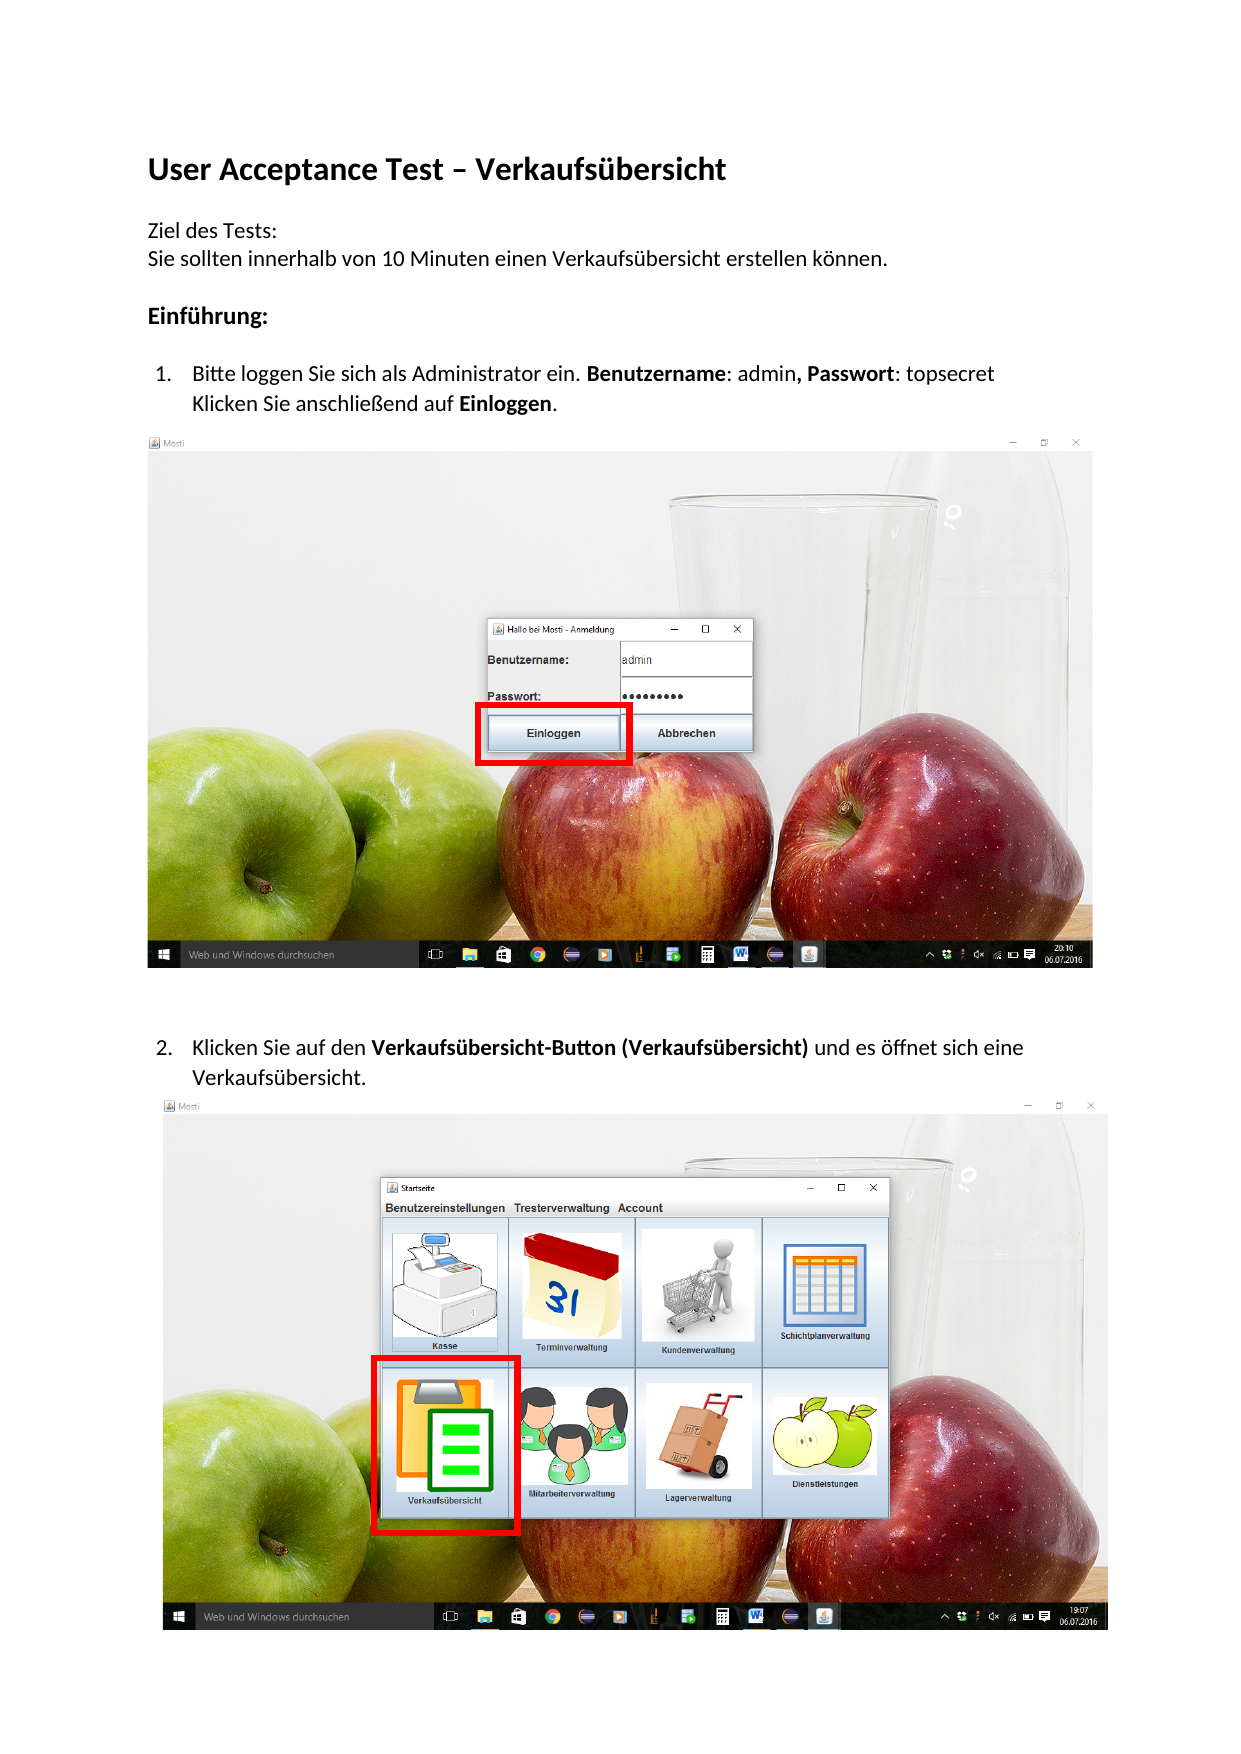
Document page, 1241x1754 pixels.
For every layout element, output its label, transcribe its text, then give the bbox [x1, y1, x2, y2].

picture [147, 436, 1093, 968]
list Klicken Sie auf den Verkaufsübersicht-Button (Verkaufsübersicht) und es öffnet sich eine Verkaufsübersicht. [156, 1033, 1093, 1091]
picture [162, 1098, 1108, 1630]
text Ziel des Tests: Sie sollten innerhalb von 10 Minuten einen Verkaufsübersicht erstellen können. [148, 216, 1093, 272]
list Bitte loggen Sie sich als Administrator ein. Benutzername: admin, Passwort: topsecret [154, 359, 1093, 387]
text User Acceptance Test – Verkaufsübersicht [148, 148, 1093, 188]
list Klicken Sie anschließend auf Einloggen. [192, 389, 1093, 417]
text Einführung: [148, 300, 1093, 331]
